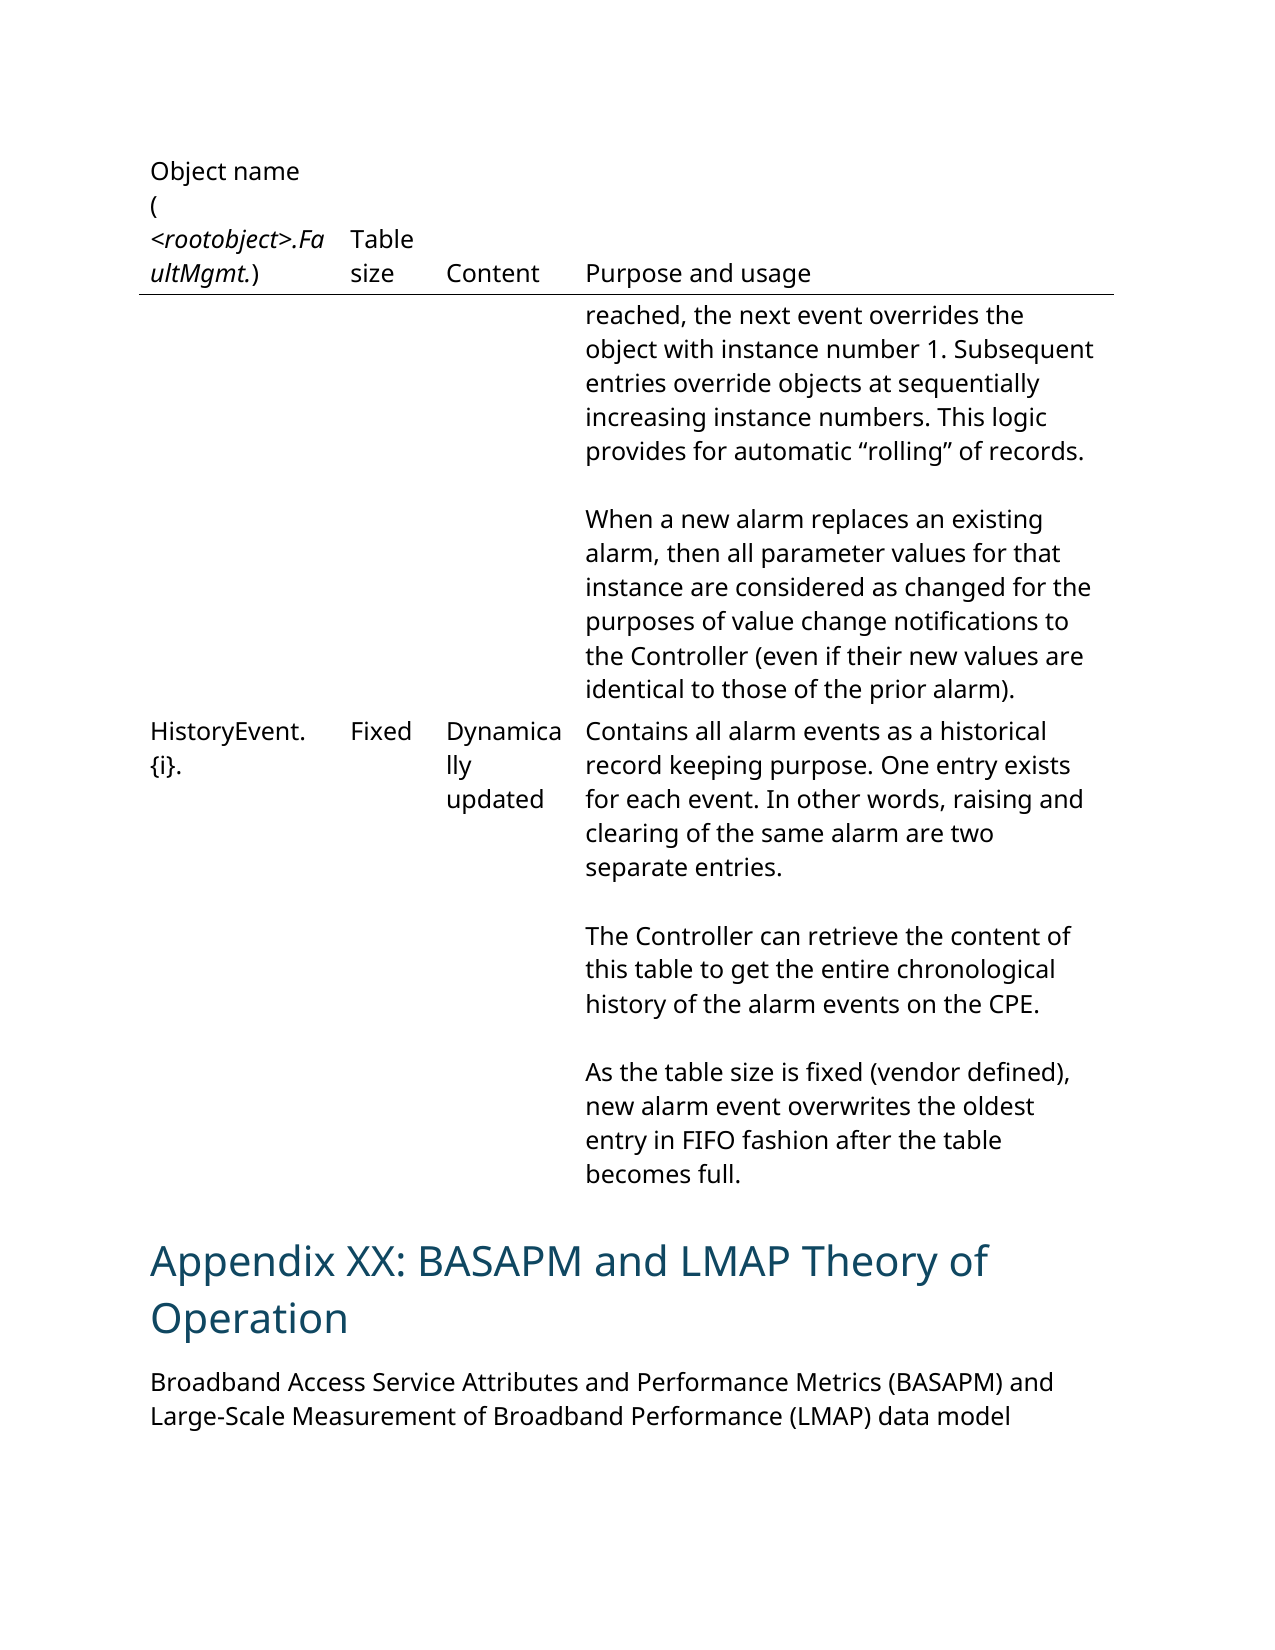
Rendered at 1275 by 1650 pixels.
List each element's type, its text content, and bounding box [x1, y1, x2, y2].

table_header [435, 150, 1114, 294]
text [150, 1364, 1125, 1432]
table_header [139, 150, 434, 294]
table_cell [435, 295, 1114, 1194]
subtitle Appendix XX: BASAPM and LMAP Theory of Operation [150, 1232, 1125, 1345]
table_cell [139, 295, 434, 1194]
